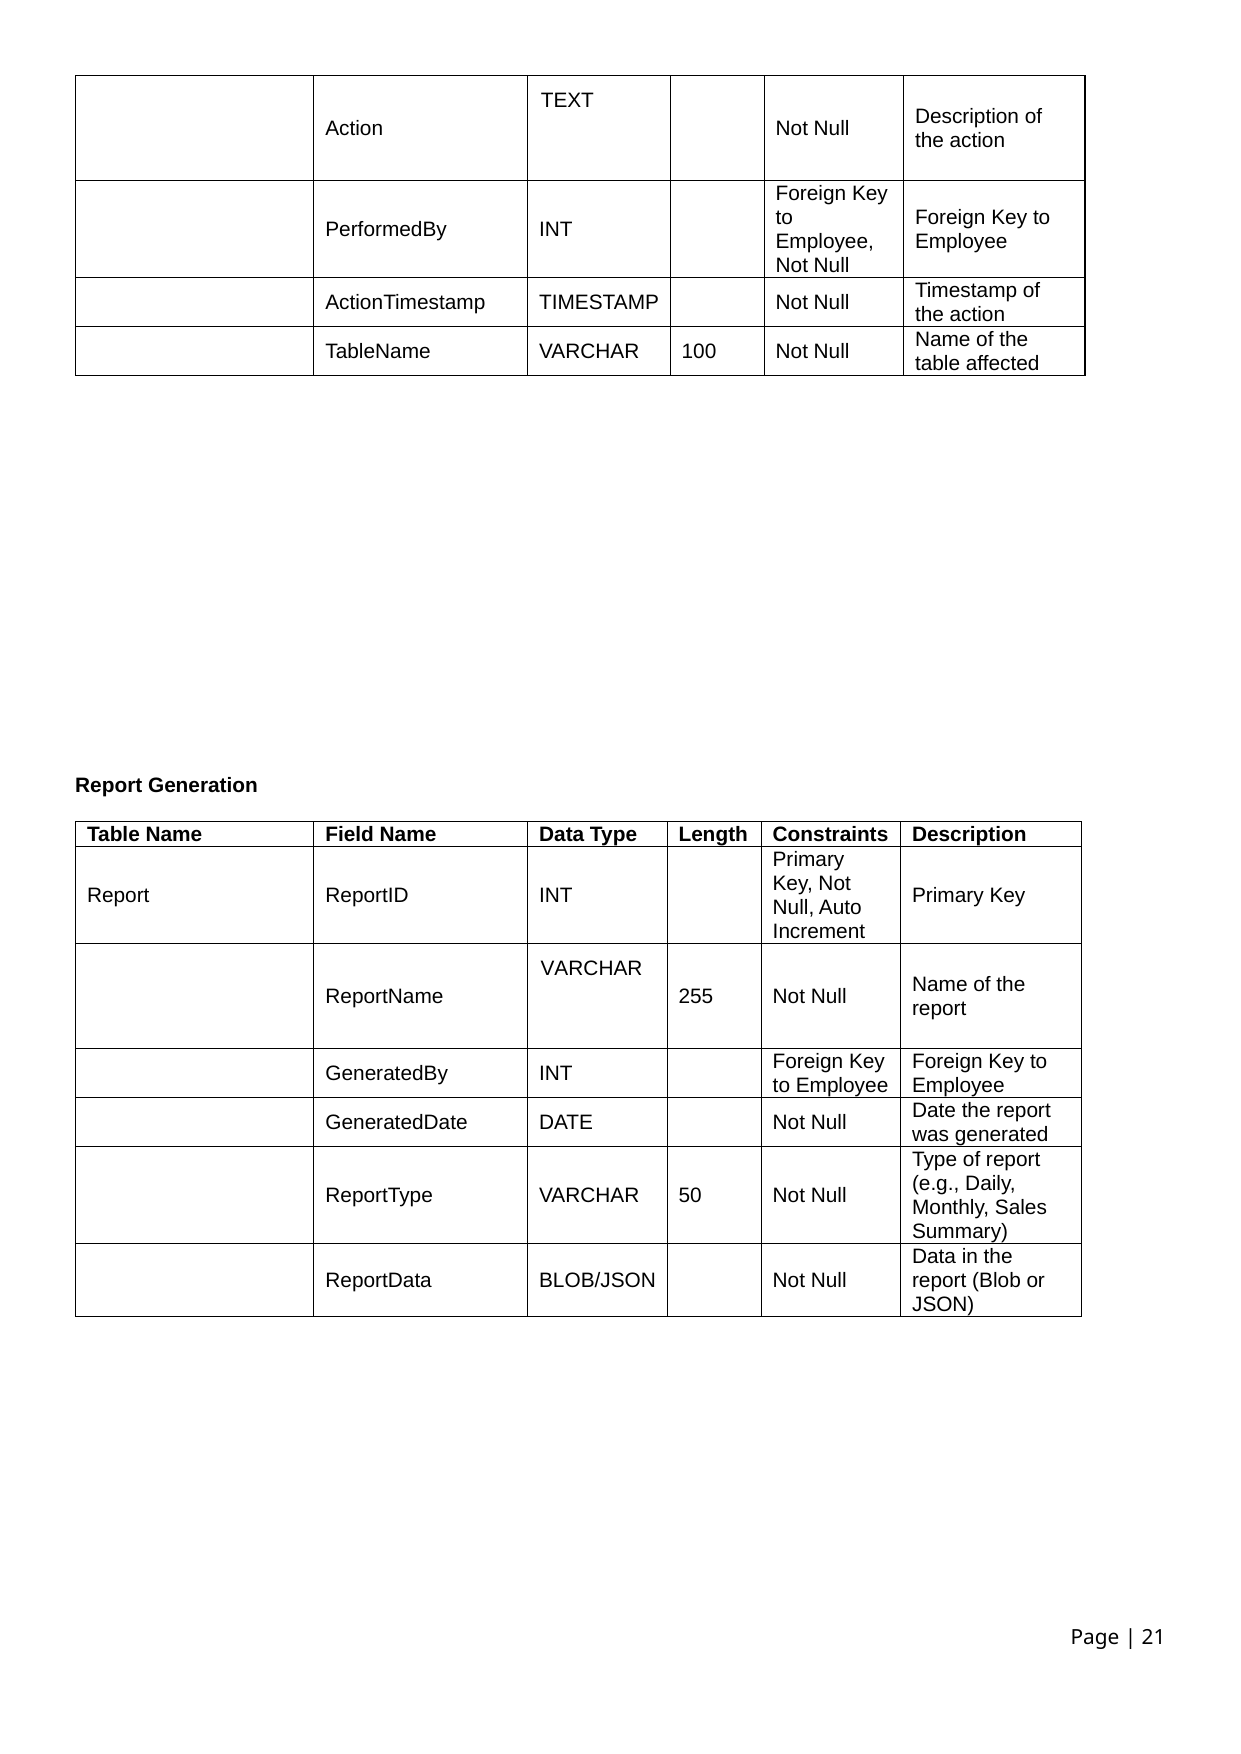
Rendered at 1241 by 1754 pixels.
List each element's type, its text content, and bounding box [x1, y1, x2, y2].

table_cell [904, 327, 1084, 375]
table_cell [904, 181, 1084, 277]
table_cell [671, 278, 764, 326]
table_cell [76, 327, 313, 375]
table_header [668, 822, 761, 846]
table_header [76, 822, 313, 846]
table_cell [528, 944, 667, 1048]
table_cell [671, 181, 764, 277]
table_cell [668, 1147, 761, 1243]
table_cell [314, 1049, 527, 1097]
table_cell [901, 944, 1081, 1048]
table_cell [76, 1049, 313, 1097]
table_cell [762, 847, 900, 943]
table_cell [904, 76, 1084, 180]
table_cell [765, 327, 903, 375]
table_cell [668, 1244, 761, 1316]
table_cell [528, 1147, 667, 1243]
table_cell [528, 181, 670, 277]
text Report Generation [75, 773, 1165, 797]
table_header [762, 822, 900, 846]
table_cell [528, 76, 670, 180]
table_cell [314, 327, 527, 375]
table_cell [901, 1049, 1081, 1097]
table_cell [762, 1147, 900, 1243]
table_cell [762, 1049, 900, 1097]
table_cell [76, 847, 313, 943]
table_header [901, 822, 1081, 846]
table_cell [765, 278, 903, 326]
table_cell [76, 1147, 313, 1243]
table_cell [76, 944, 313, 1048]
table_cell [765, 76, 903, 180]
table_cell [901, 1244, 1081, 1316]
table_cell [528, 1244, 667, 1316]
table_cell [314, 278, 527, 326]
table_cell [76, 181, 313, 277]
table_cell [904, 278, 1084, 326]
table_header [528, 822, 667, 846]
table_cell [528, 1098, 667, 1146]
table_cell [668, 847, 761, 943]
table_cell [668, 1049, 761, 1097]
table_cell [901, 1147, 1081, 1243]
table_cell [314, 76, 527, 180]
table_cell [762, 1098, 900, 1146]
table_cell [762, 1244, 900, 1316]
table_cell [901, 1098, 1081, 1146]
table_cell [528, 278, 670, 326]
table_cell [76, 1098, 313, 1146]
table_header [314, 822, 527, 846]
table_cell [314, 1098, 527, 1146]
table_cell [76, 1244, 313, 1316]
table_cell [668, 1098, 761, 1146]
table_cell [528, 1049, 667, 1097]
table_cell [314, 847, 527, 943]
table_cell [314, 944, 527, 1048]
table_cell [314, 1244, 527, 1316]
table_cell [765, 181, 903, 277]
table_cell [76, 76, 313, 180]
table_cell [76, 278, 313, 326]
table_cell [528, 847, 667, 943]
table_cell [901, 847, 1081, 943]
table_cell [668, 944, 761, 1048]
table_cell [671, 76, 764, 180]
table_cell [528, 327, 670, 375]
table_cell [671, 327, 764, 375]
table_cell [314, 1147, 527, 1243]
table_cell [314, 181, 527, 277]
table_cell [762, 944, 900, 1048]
